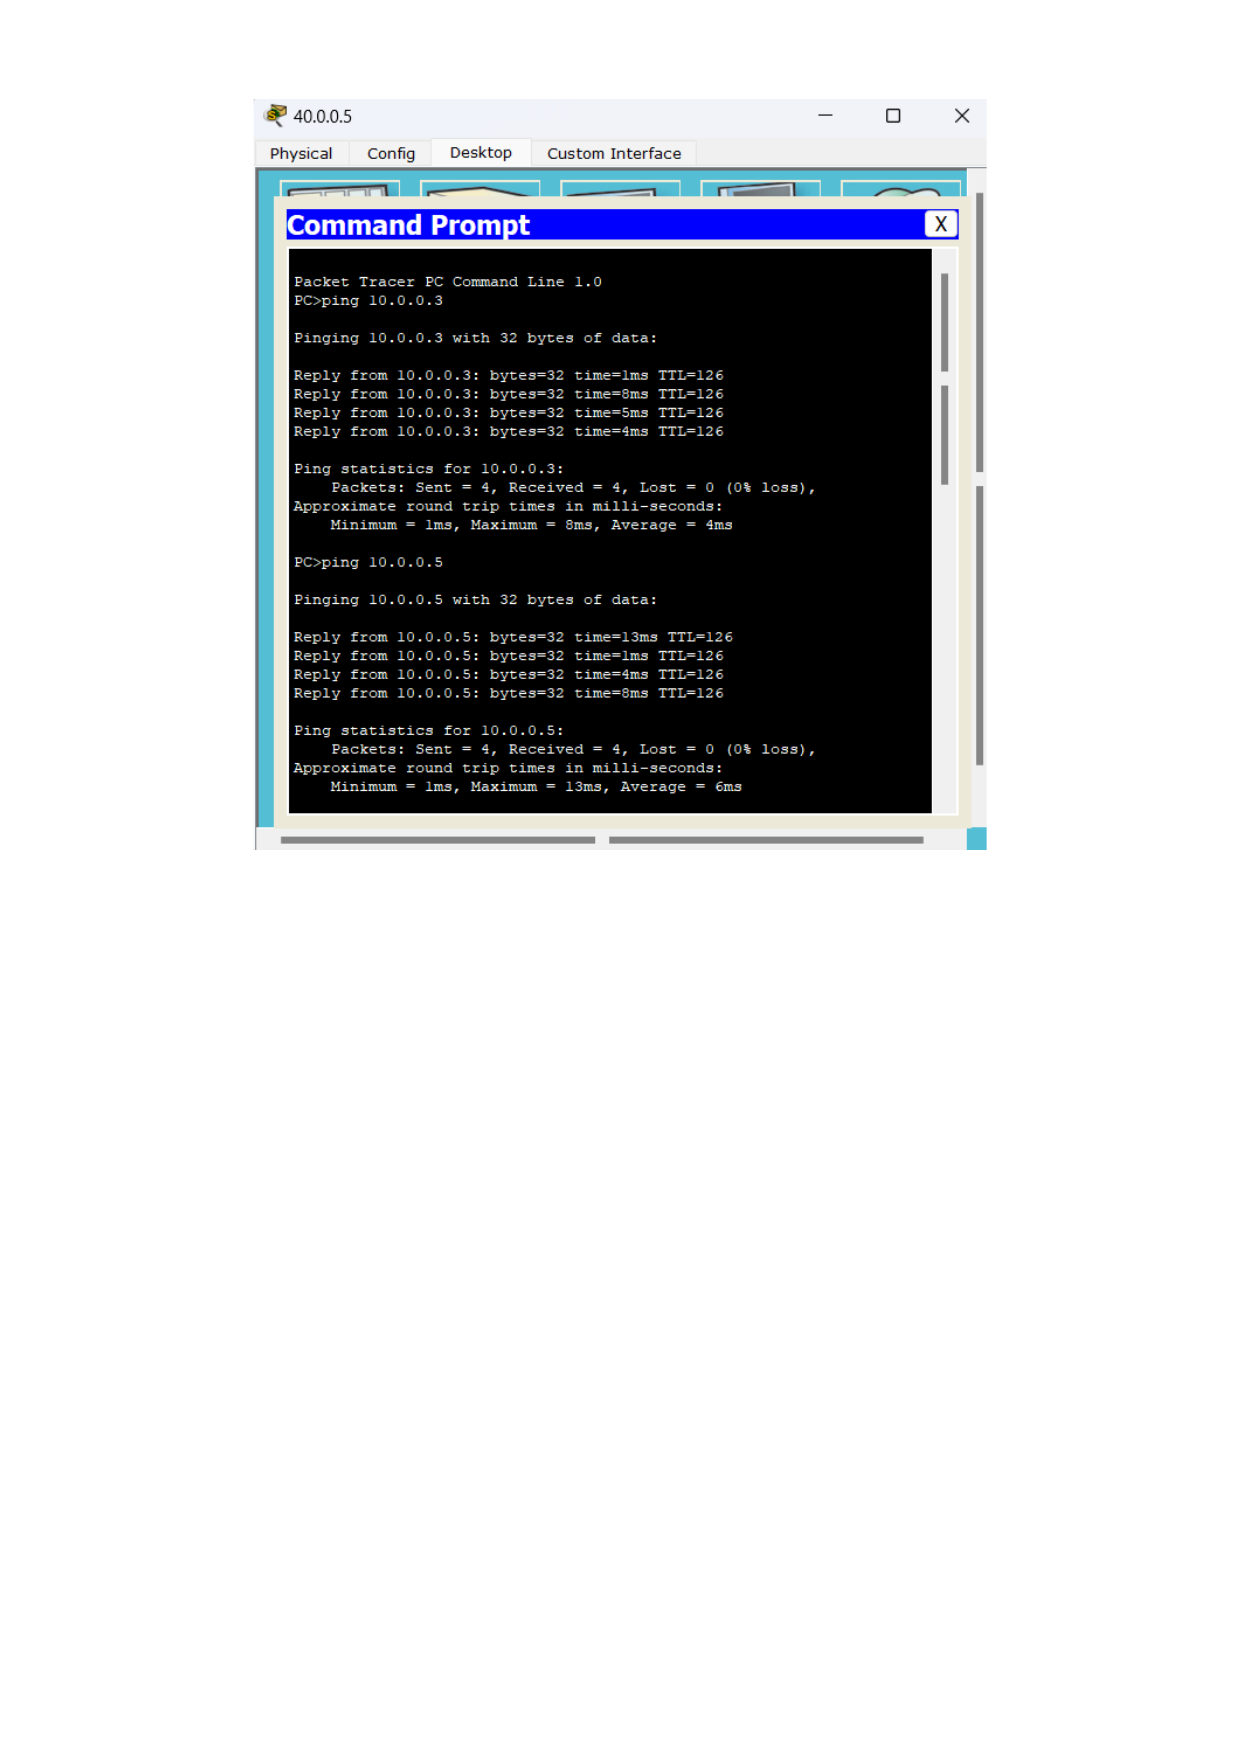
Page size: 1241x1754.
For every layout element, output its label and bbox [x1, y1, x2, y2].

picture [253, 99, 987, 850]
